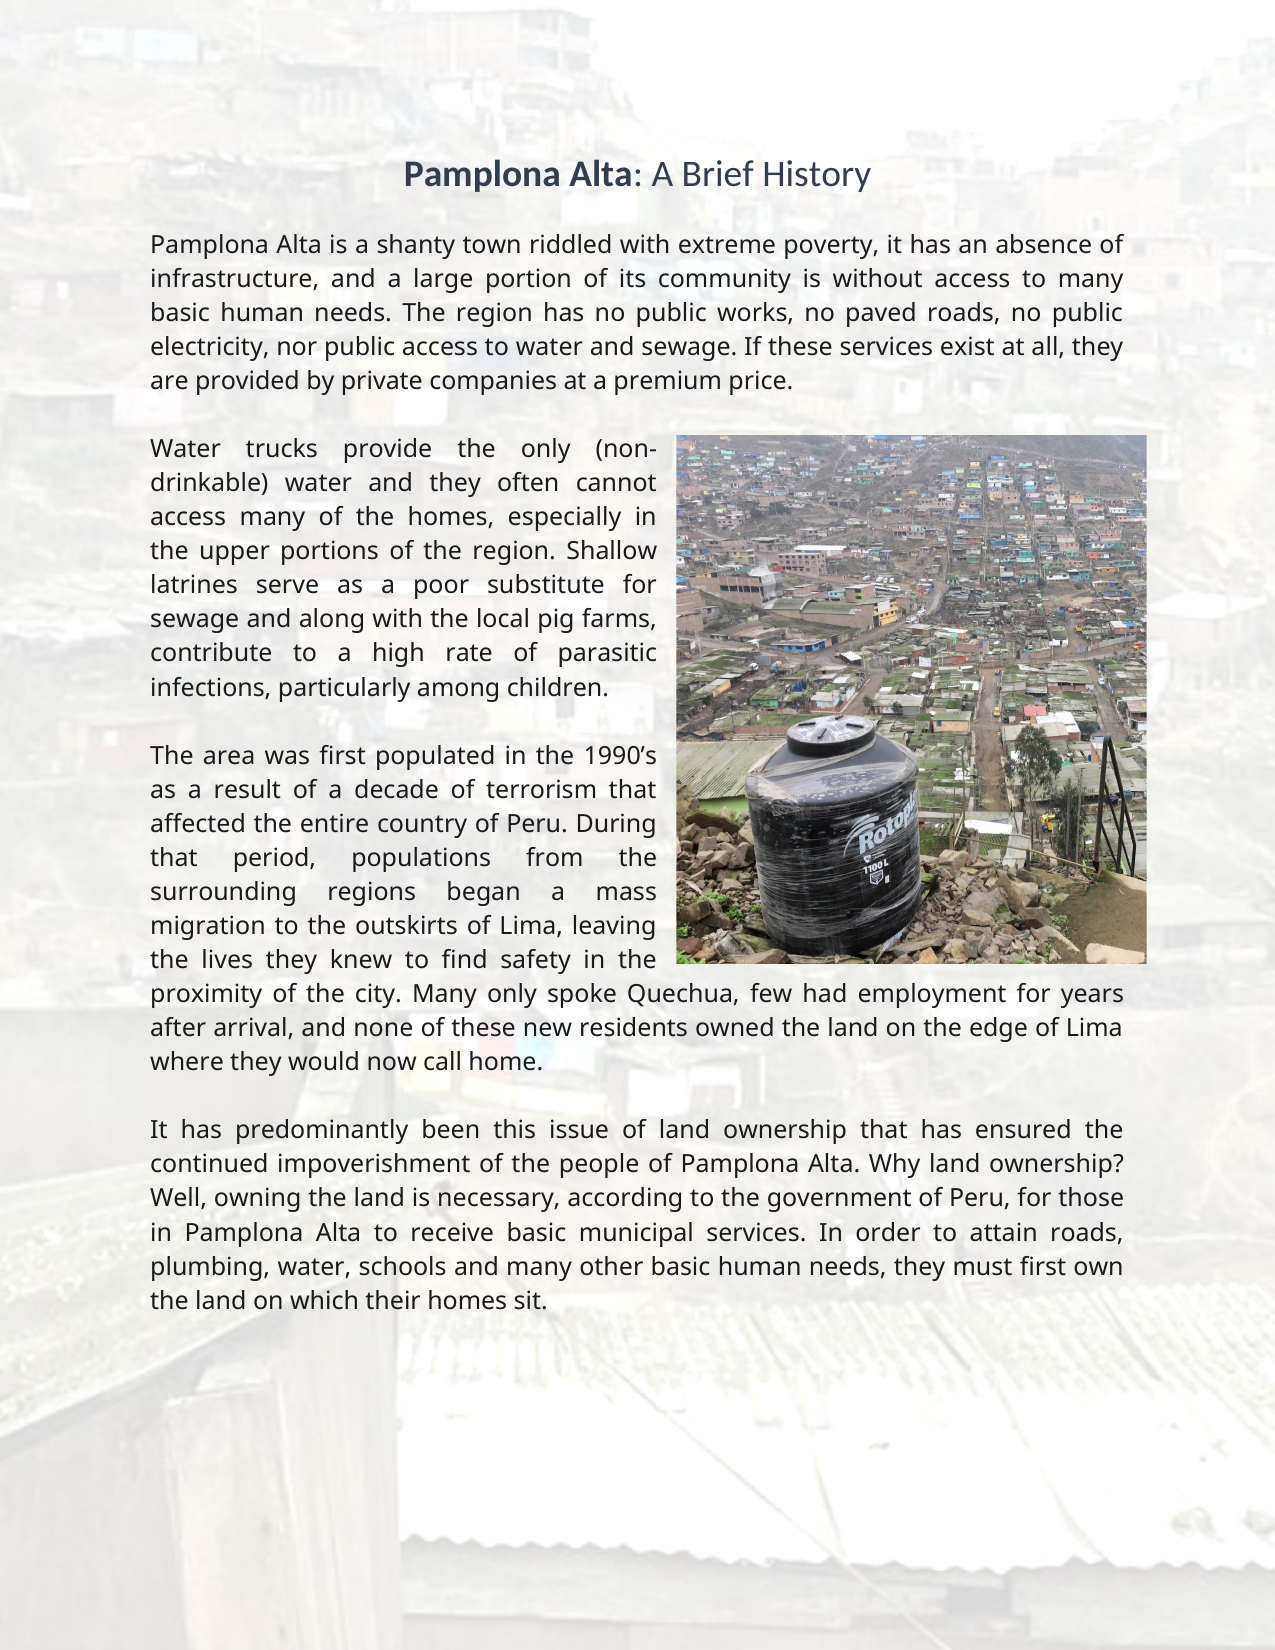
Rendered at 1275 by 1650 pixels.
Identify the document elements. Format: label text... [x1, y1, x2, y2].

picture [676, 435, 1147, 964]
text It has predominantly been this issue of land ownership that has ensured the continued impoverishment of the people of Pamplona Alta. Why land ownership? Well, owning the land is necessary, according to the government of Peru, for those in Pamplona Alta to receive basic municipal services. In order to attain roads, plumbing, water, schools and many other basic human needs, they must first own the land on which their homes sit. [150, 1112, 1125, 1316]
text Water trucks provide the only (non-drinkable) water and they often cannot access many of the homes, especially in the upper portions of the region. Shallow latrines serve as a poor substitute for sewage and along with the local pig farms, contribute to a high rate of parasitic infections, particularly among children. [150, 431, 1125, 703]
text Pamplona Alta is a shanty town riddled with extreme poverty, it has an absence of infrastructure, and a large portion of its community is without access to many basic human needs. The region has no public works, no paved roads, no public electricity, nor public access to water and sewage. If these services exist at all, they are provided by private companies at a premium price. [150, 226, 1125, 397]
text The area was first populated in the 1990’s as a result of a decade of terrorism that affected the entire country of Peru. During that period, populations from the surrounding regions began a mass migration to the outskirts of Lima, leaving the lives they knew to find safety in the proximity of the city. Many only spoke Quechua, few had employment for years after arrival, and none of these new residents owned the land on the edge of Lima where they would now call home. [150, 737, 1125, 1078]
text Pamplona Alta: A Brief History [150, 150, 1125, 196]
